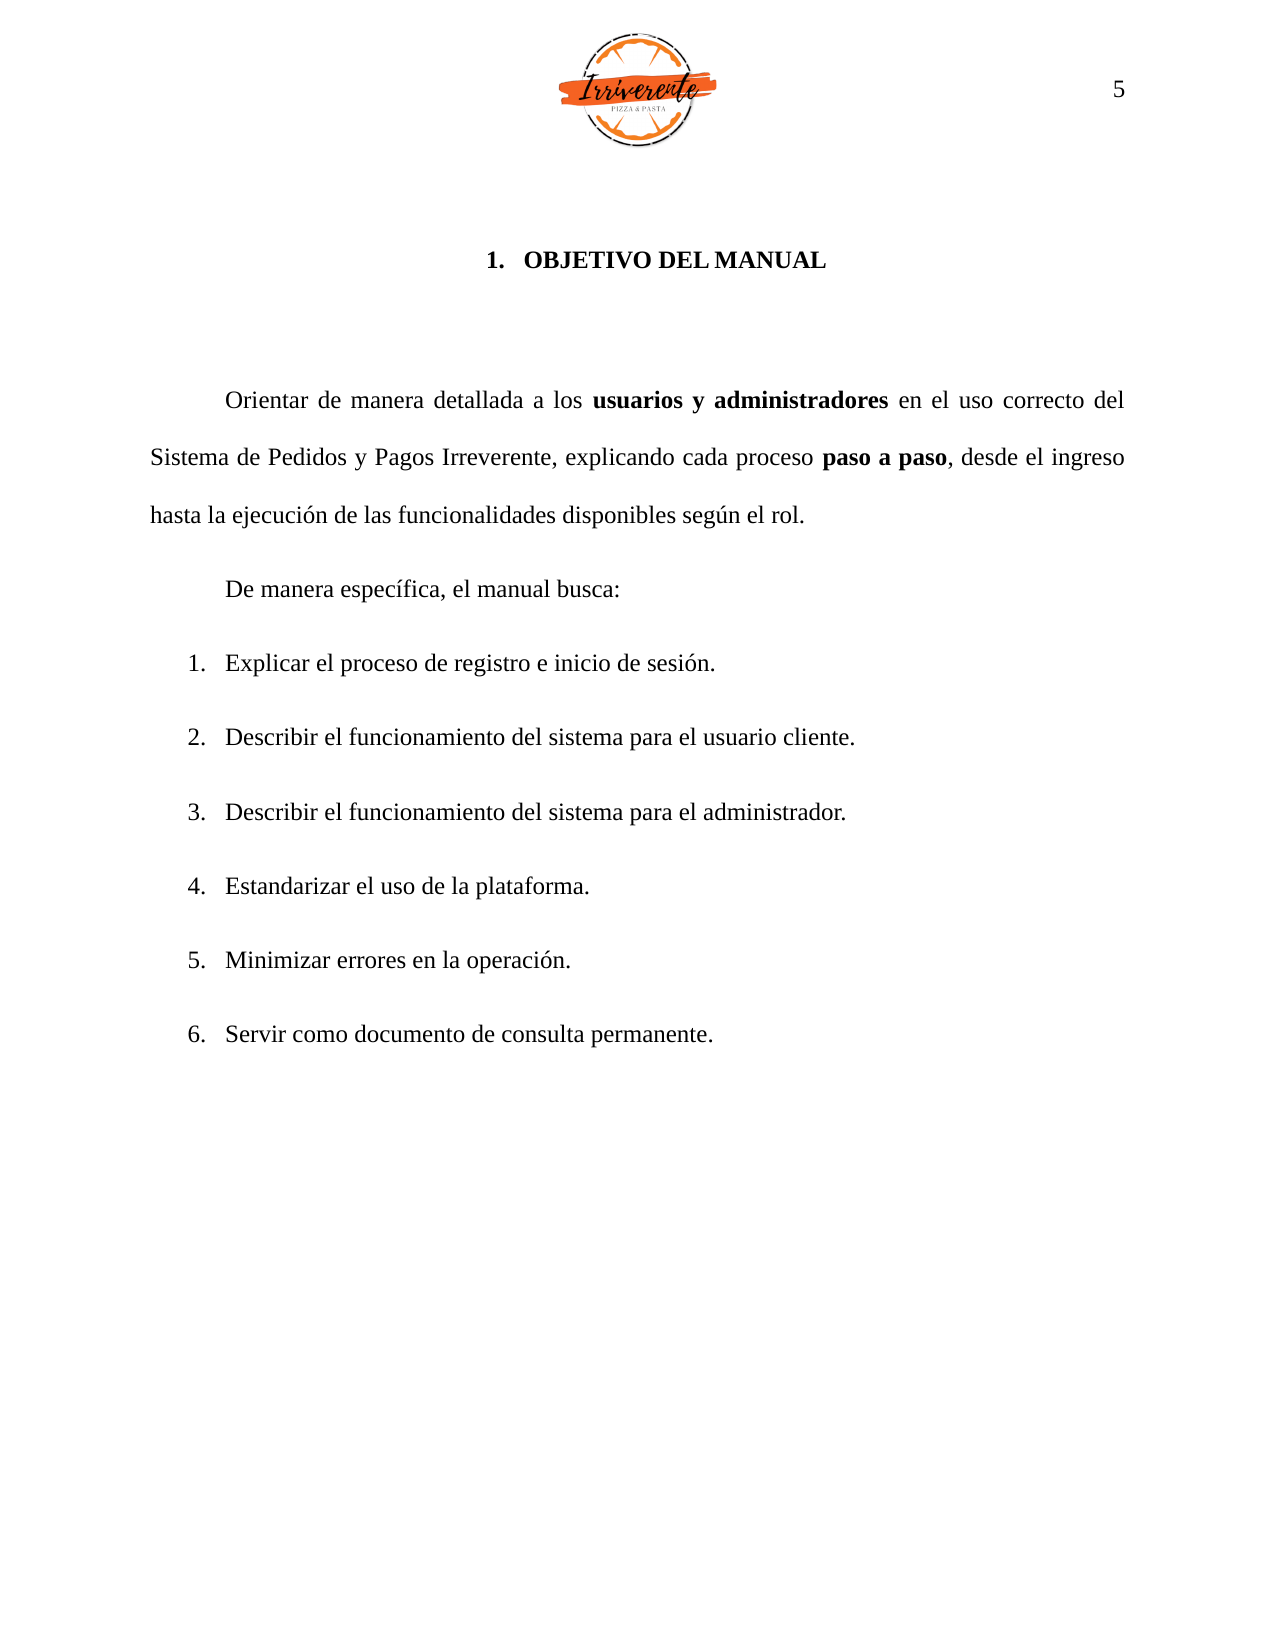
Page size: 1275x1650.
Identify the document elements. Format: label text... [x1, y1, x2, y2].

subtitle OBJETIVO DEL MANUAL [187, 245, 1125, 274]
list Estandarizar el uso de la plataforma. [187, 871, 1125, 899]
list Minimizar errores en la operación. [187, 945, 1125, 974]
text Orientar de manera detallada a los usuarios y administradores en el uso correcto del Sistema de Pedidos y Pagos Irreverente, explicando cada proceso paso a paso, desde el ingreso hasta la ejecución de las funcionalidades disponibles según el rol. [150, 385, 1125, 529]
list Explicar el proceso de registro e inicio de sesión. [187, 648, 1125, 677]
picture [558, 32, 717, 150]
list Servir como documento de consulta permanente. [187, 1019, 1125, 1048]
text De manera específica, el manual busca: [150, 574, 1125, 603]
list Describir el funcionamiento del sistema para el usuario cliente. [187, 722, 1125, 751]
list Describir el funcionamiento del sistema para el administrador. [187, 797, 1125, 825]
